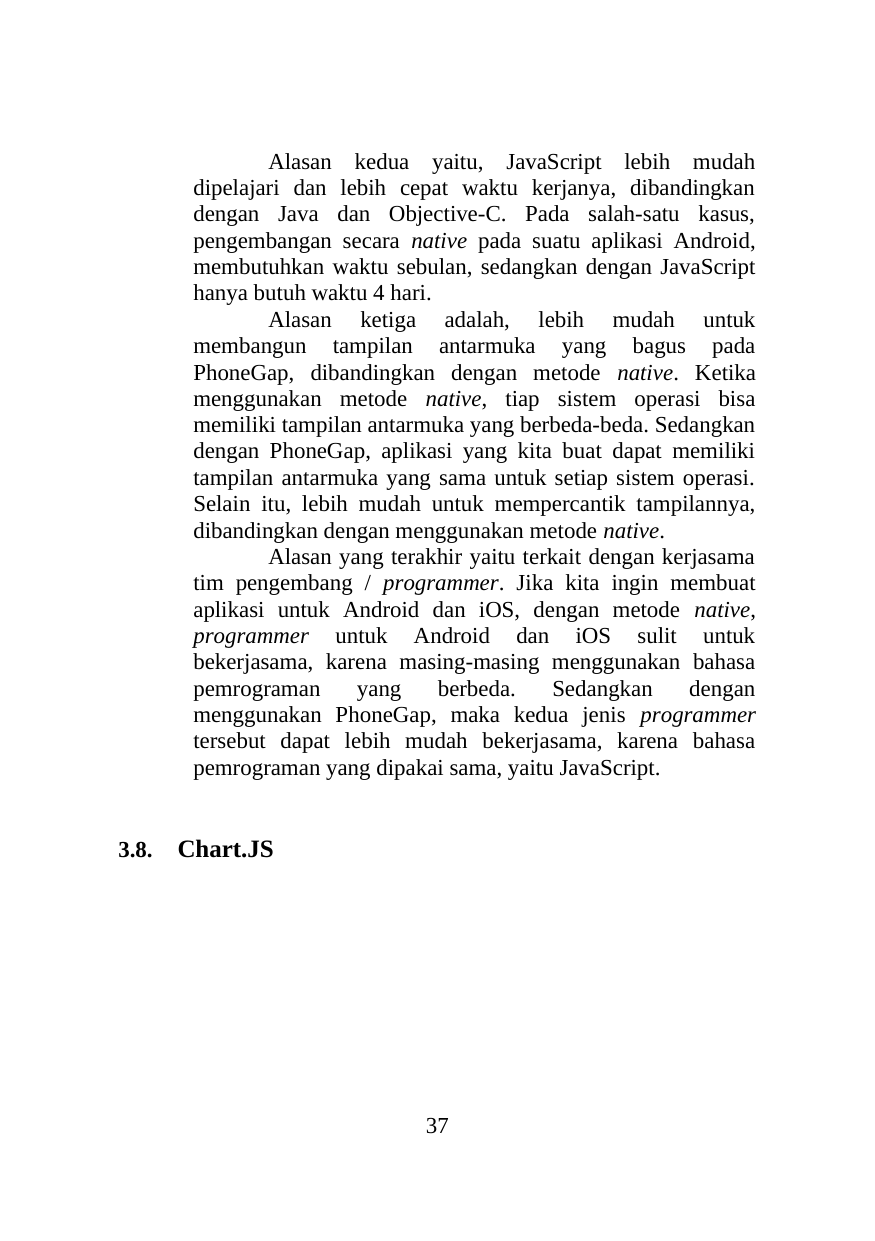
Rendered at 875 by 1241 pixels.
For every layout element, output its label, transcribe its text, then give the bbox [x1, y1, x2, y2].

text Alasan kedua yaitu, JavaScript lebih mudah dipelajari dan lebih cepat waktu kerjanya, dibandingkan dengan Java dan Objective-C. Pada salah-satu kasus, pengembangan secara native pada suatu aplikasi Android, membutuhkan waktu sebulan, sedangkan dengan JavaScript hanya butuh waktu 4 hari. [193, 148, 756, 306]
subtitle Chart.JS [118, 834, 756, 863]
text Alasan yang terakhir yaitu terkait dengan kerjasama tim pengembang / programmer. Jika kita ingin membuat aplikasi untuk Android dan iOS, dengan metode native, programmer untuk Android dan iOS sulit untuk bekerjasama, karena masing-masing menggunakan bahasa pemrograman yang berbeda. Sedangkan dengan menggunakan PhoneGap, maka kedua jenis programmer tersebut dapat lebih mudah bekerjasama, karena bahasa pemrograman yang dipakai sama, yaitu JavaScript. [193, 543, 756, 780]
text Alasan ketiga adalah, lebih mudah untuk membangun tampilan antarmuka yang bagus pada PhoneGap, dibandingkan dengan metode native. Ketika menggunakan metode native, tiap sistem operasi bisa memiliki tampilan antarmuka yang berbeda-beda. Sedangkan dengan PhoneGap, aplikasi yang kita buat dapat memiliki tampilan antarmuka yang sama untuk setiap sistem operasi. Selain itu, lebih mudah untuk mempercantik tampilannya, dibandingkan dengan menggunakan metode native. [193, 306, 756, 543]
